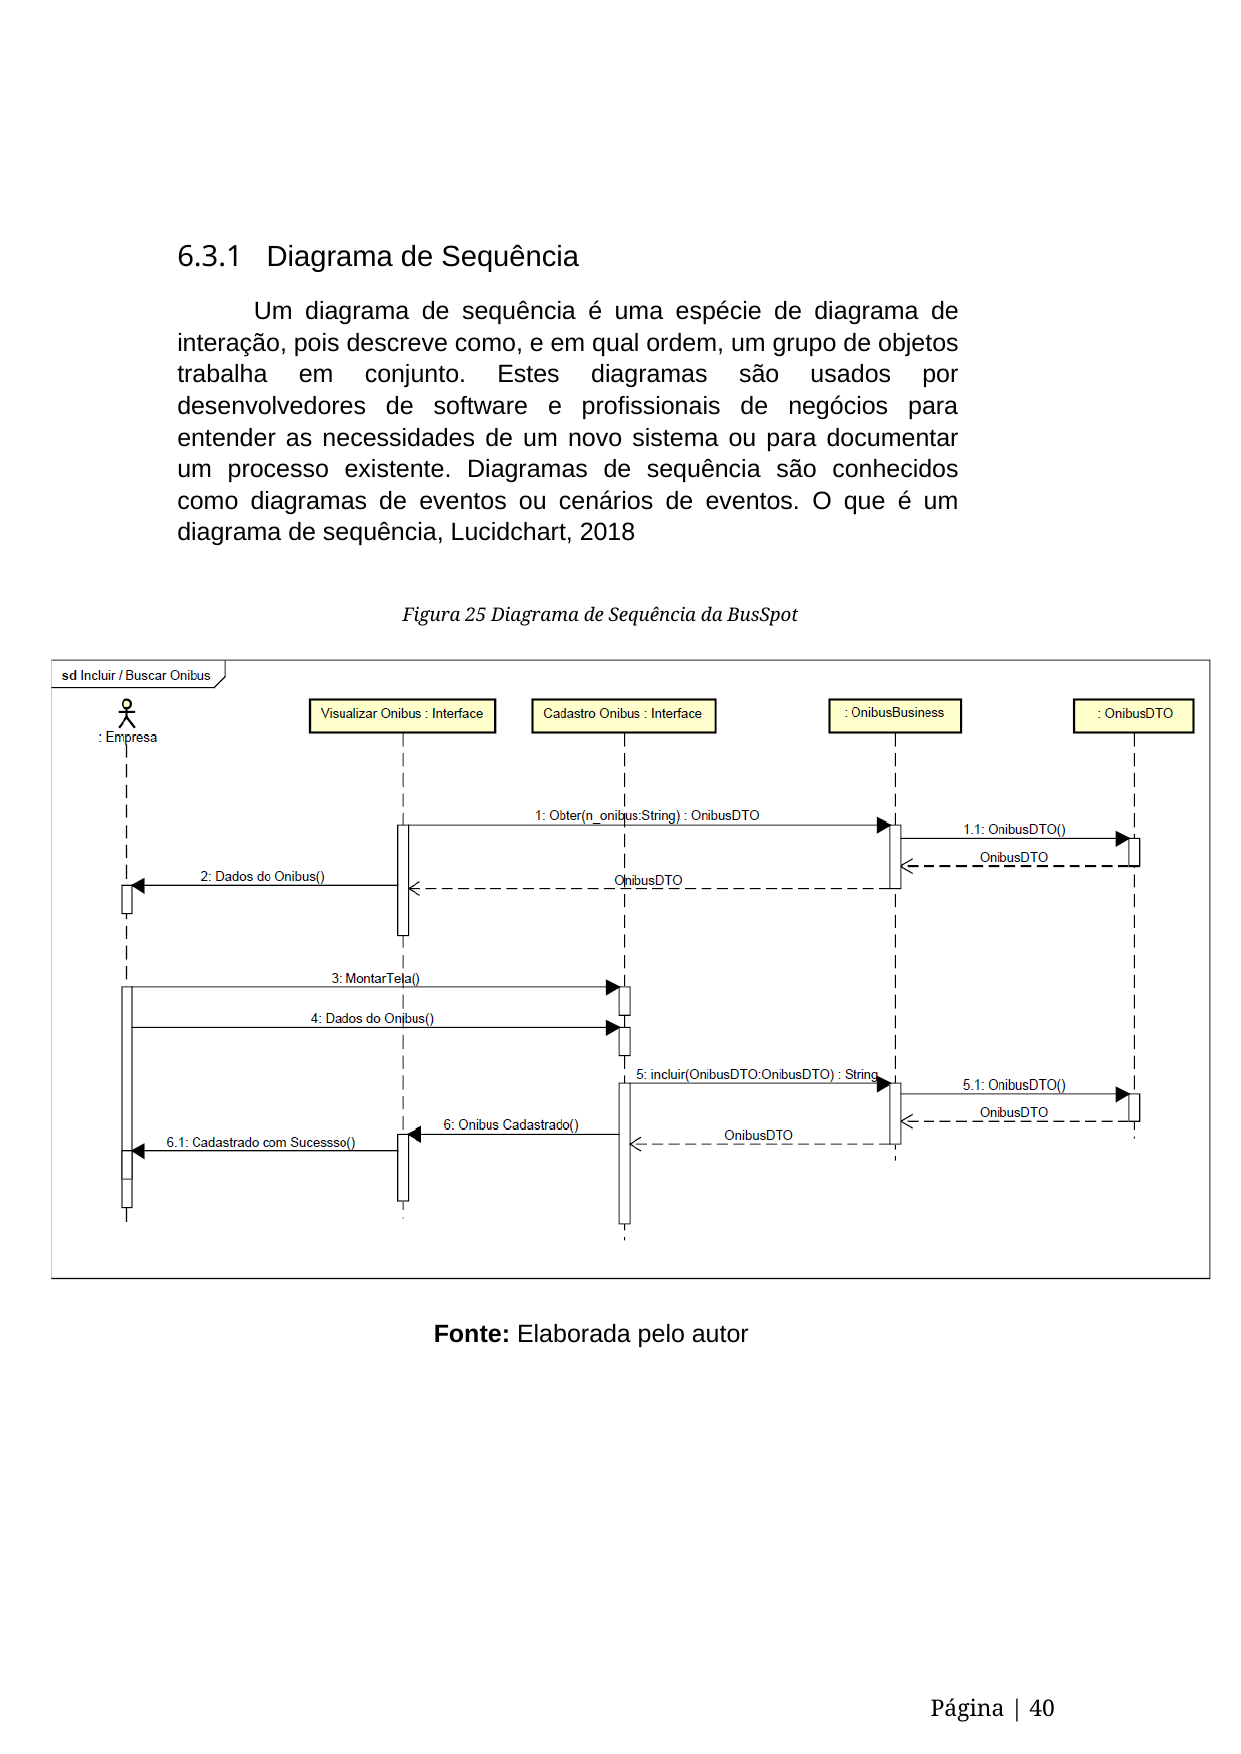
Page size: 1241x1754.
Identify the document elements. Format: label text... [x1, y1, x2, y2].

picture [51, 648, 1218, 1304]
text Figura 25 Diagrama de Sequência da BusSpot [125, 602, 1077, 627]
subtitle Diagrama de Sequência [177, 235, 1077, 275]
text Fonte: Elaborada pelo autor [125, 1319, 1057, 1348]
text Um diagrama de sequência é uma espécie de diagrama de interação, pois descreve como, e em qual ordem, um grupo de objetos trabalha em conjunto. Estes diagramas são usados por desenvolvedores de software e profissionais de negócios para entender as necessidades de um novo sistema ou para documentar um processo existente. Diagramas de sequência são conhecidos como diagramas de eventos ou cenários de eventos. O que é um diagrama de sequência, Lucidchart, 2018 [177, 296, 959, 546]
